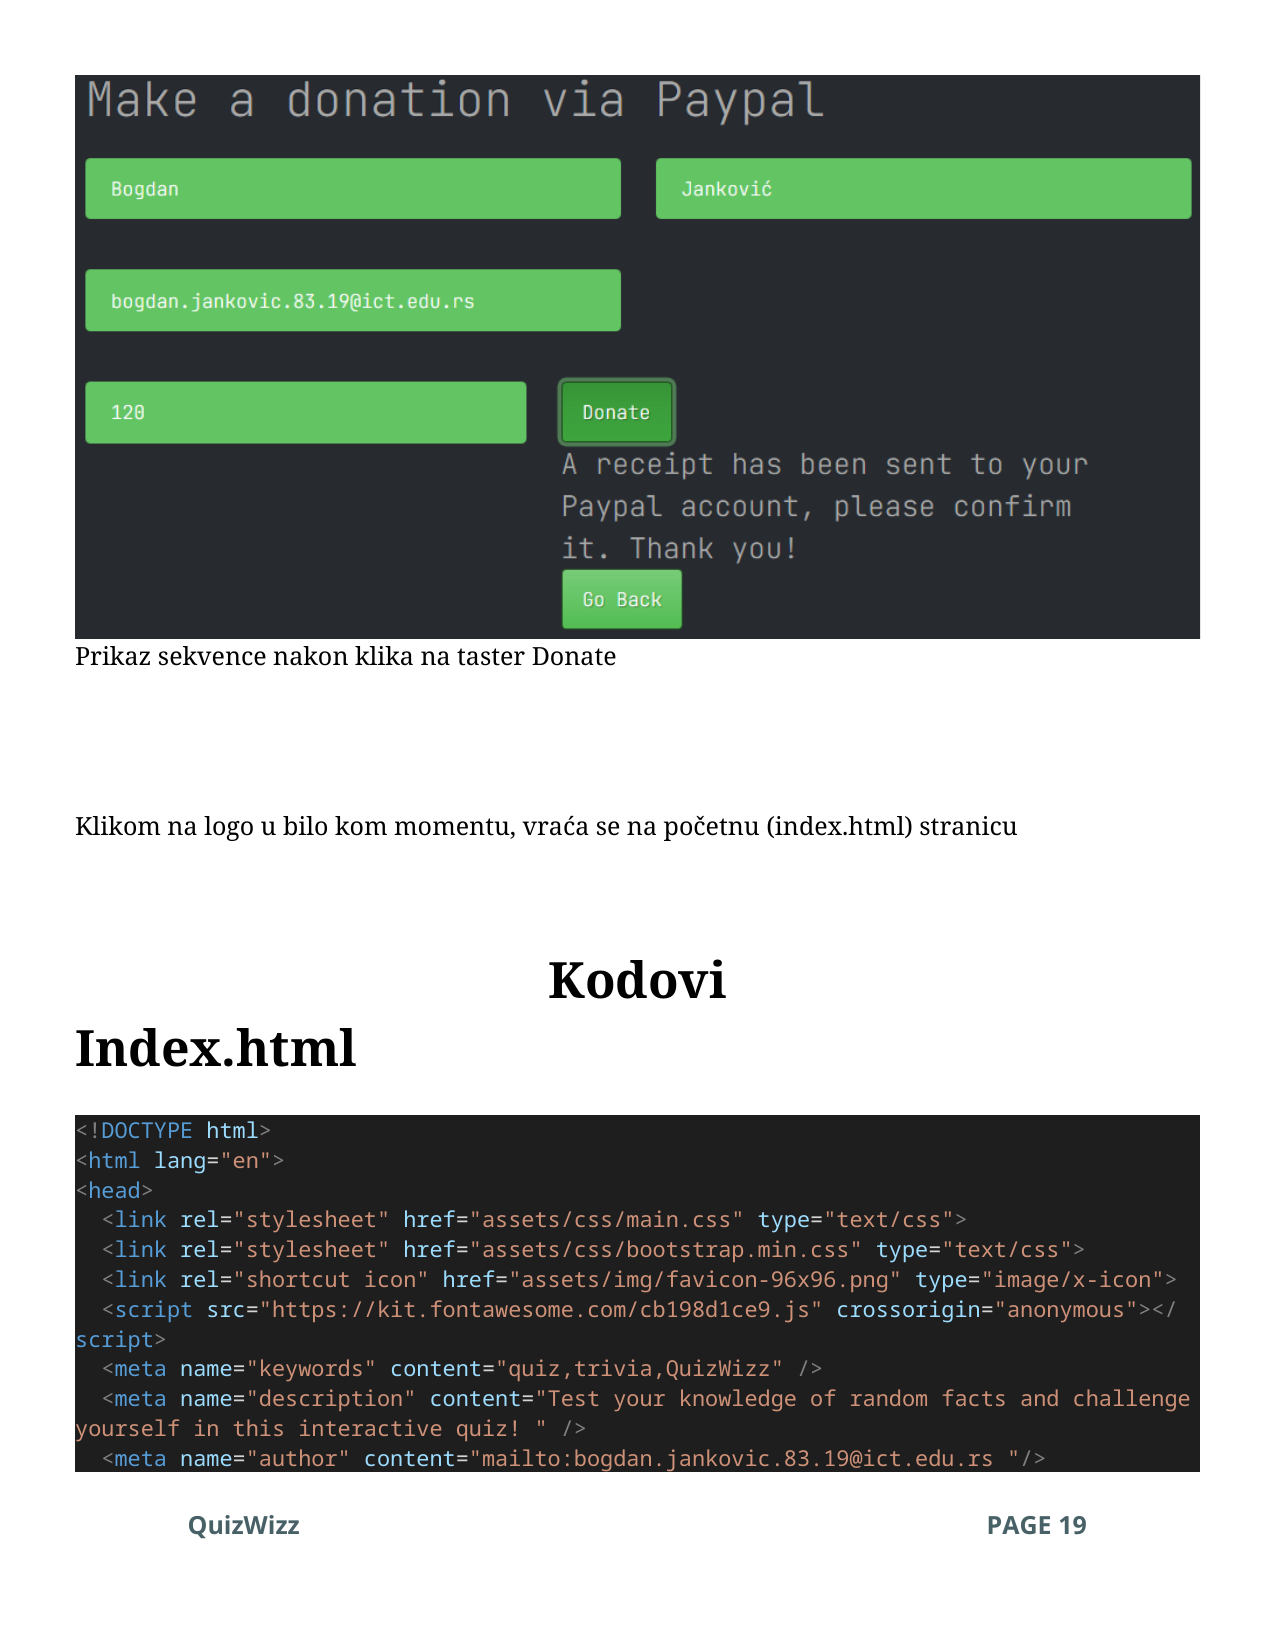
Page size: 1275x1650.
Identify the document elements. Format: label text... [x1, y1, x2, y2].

text Klikom na logo u bilo kom momentu, vraća se na početnu (index.html) stranicu [75, 808, 1200, 842]
text <link rel="shortcut icon" href="assets/img/favicon-96x96.png" type="image/x-icon"> [75, 1264, 1200, 1294]
subtitle Kodovi [75, 945, 1200, 1013]
text <meta name="keywords" content="quiz,trivia,QuizWizz" /> [75, 1353, 1200, 1383]
subtitle Index.html [75, 1013, 1200, 1081]
picture [75, 75, 1200, 639]
text <head> [75, 1174, 1200, 1204]
text <meta name="author" content="mailto:bogdan.jankovic.83.19@ict.edu.rs "/> [75, 1443, 1200, 1472]
text <html lang="en"> [75, 1145, 1200, 1174]
text <link rel="stylesheet" href="assets/css/bootstrap.min.css" type="text/css"> [75, 1234, 1200, 1264]
text Prikaz sekvence nakon klika na taster Donate [75, 639, 1200, 672]
text <!DOCTYPE html> [75, 1115, 1200, 1145]
text <meta name="description" content="Test your knowledge of random facts and challenge yourself in this interactive quiz! " /> [75, 1383, 1200, 1443]
text <link rel="stylesheet" href="assets/css/main.css" type="text/css"> [75, 1204, 1200, 1234]
text <script src="https://kit.fontawesome.com/cb198d1ce9.js" crossorigin="anonymous"></script> [75, 1294, 1200, 1353]
